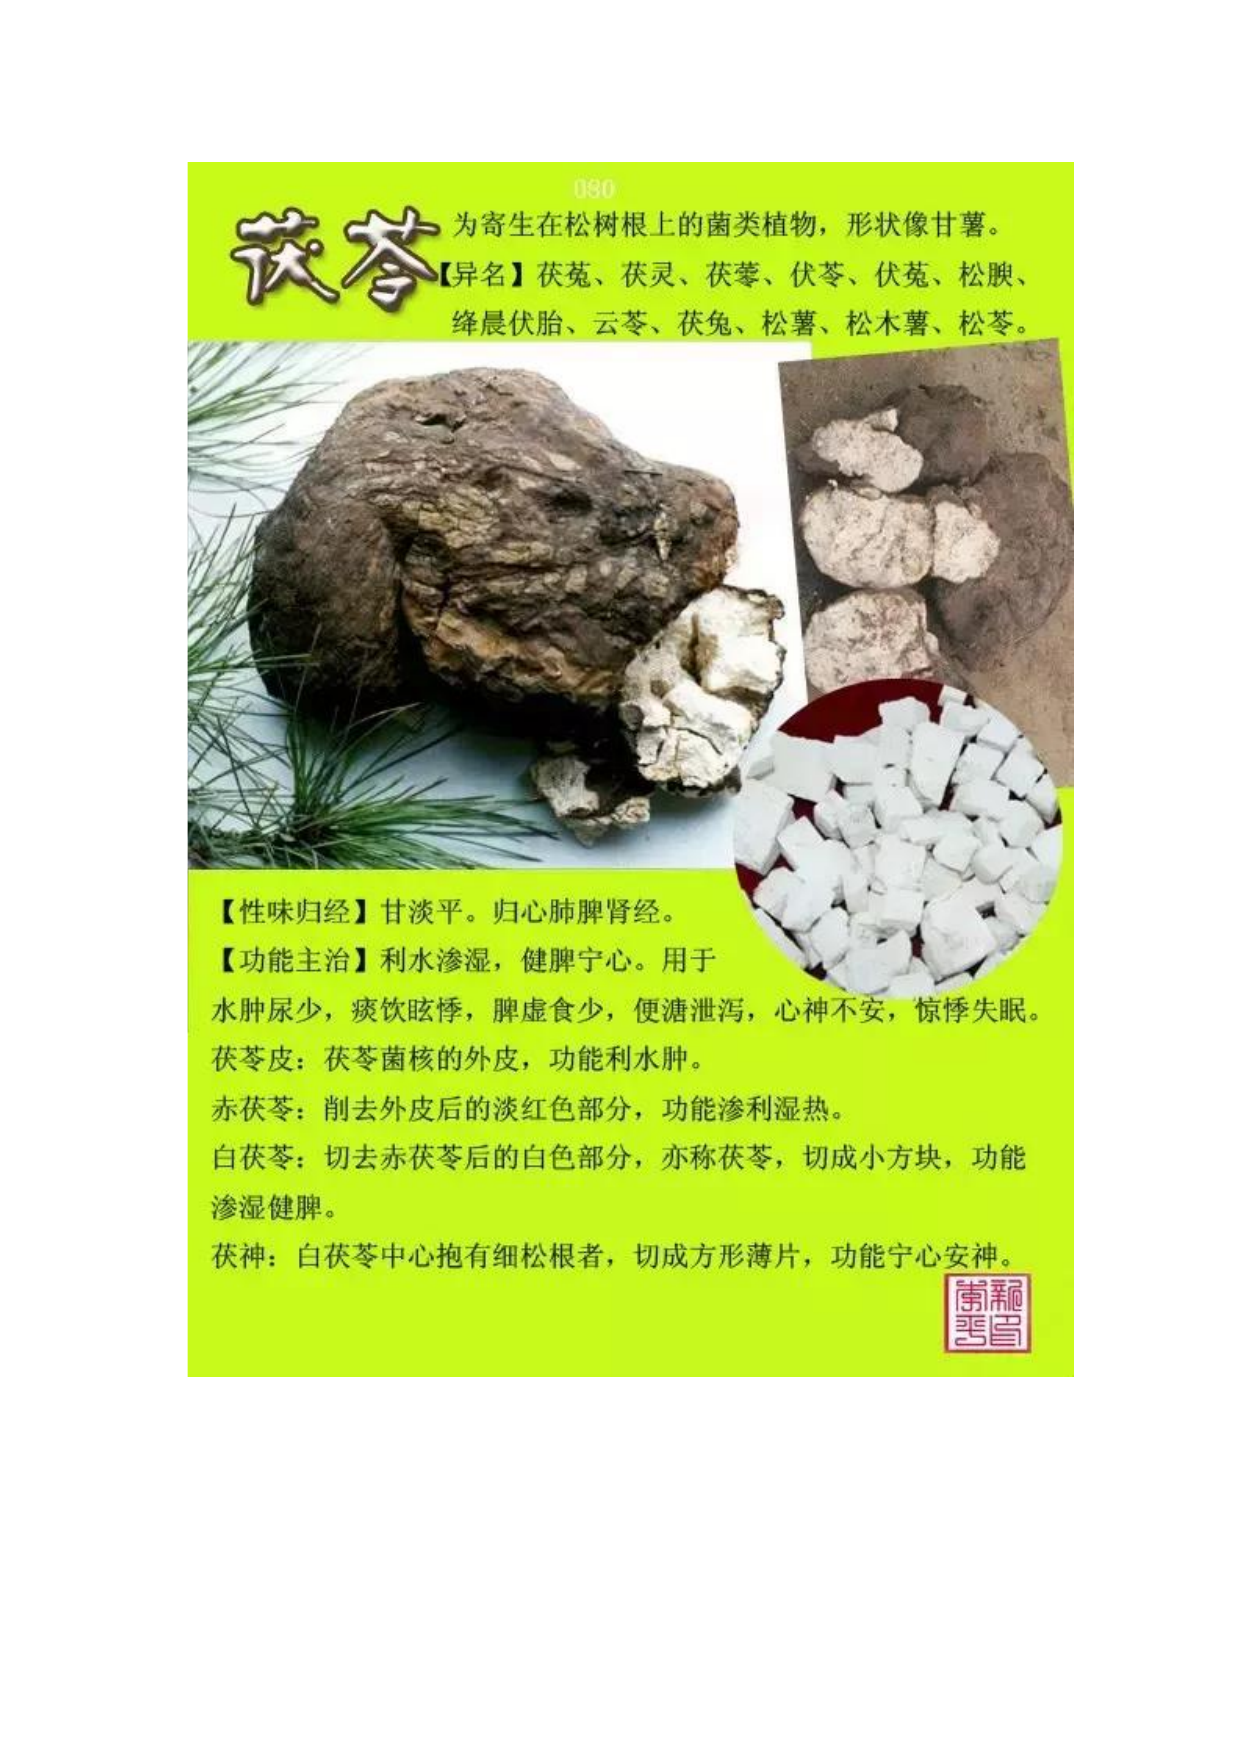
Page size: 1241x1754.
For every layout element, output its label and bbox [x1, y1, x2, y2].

picture [187, 162, 1074, 1377]
